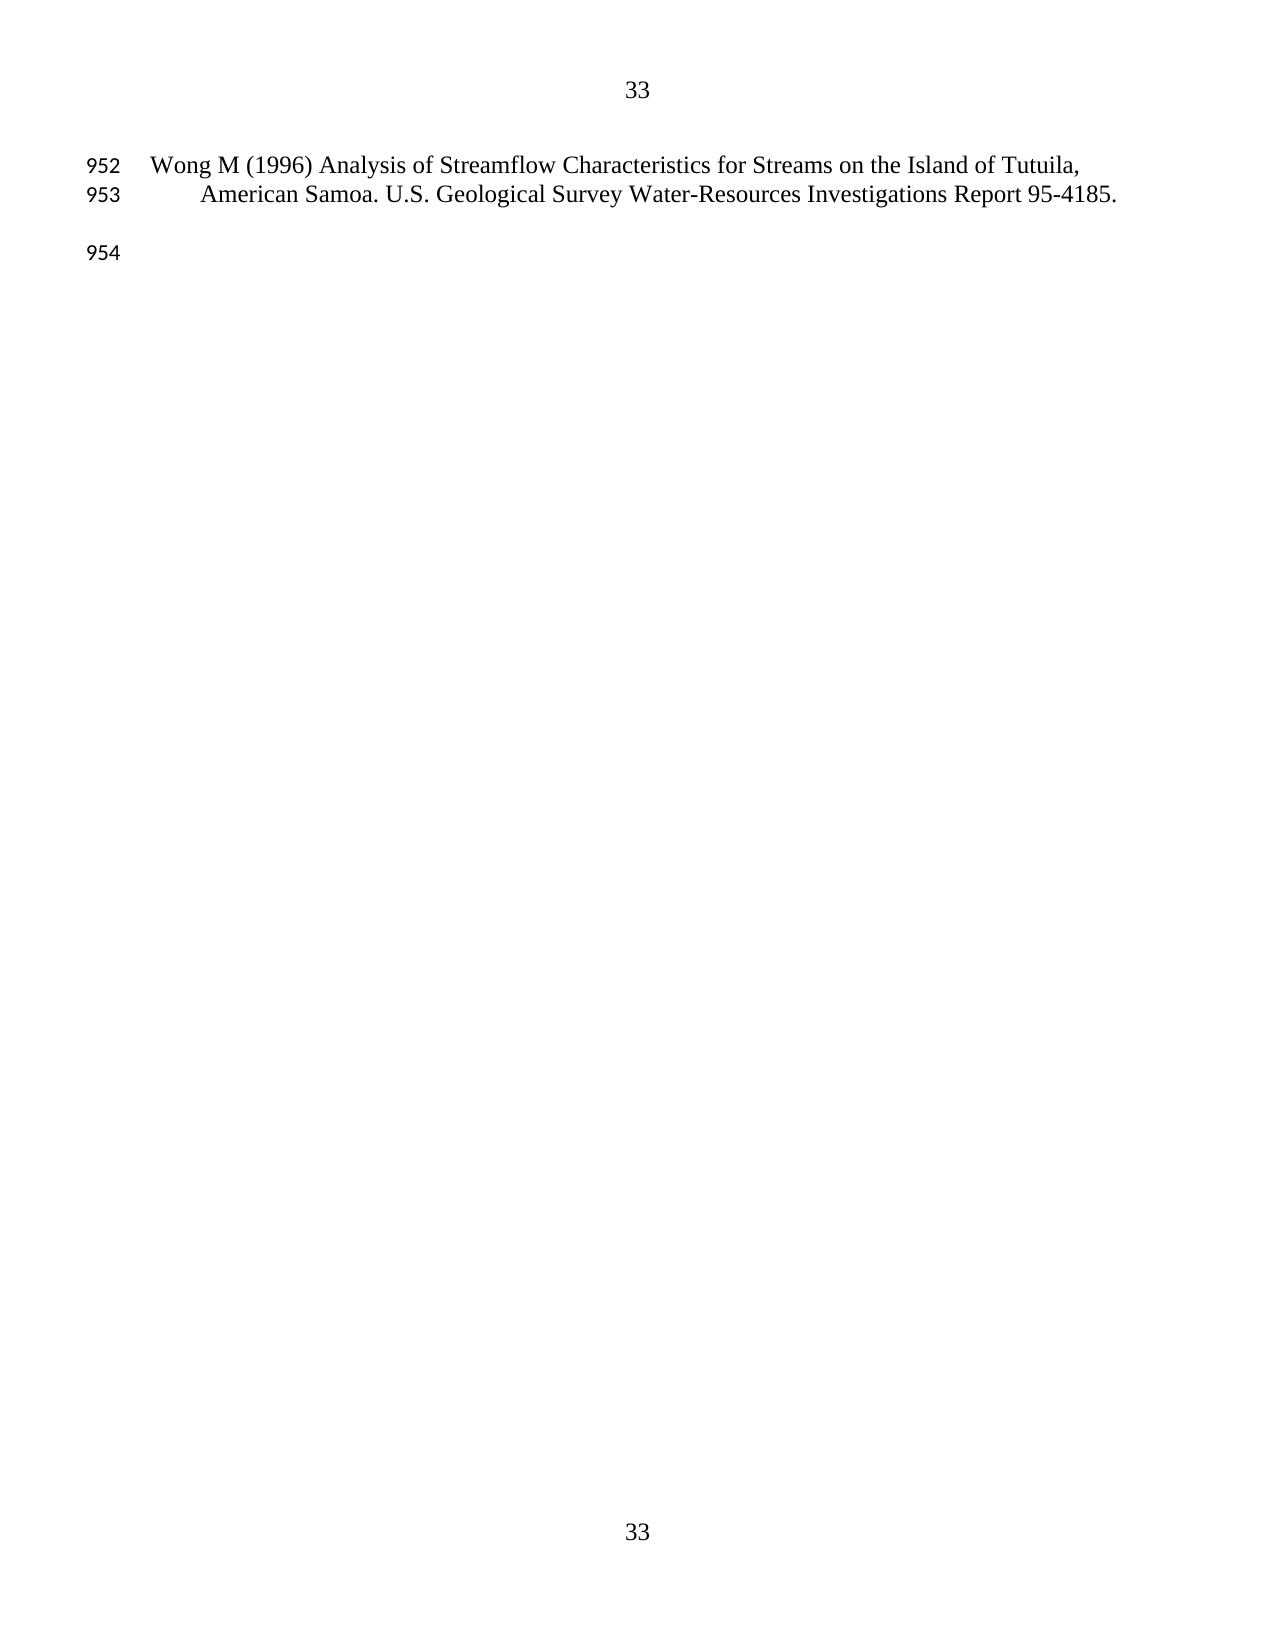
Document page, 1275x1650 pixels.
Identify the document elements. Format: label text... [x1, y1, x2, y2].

text Wong M (1996) Analysis of Streamflow Characteristics for Streams on the Island of Tutuila, American Samoa. U.S. Geological Survey Water-Resources Investigations Report 95-4185. [150, 150, 1125, 207]
